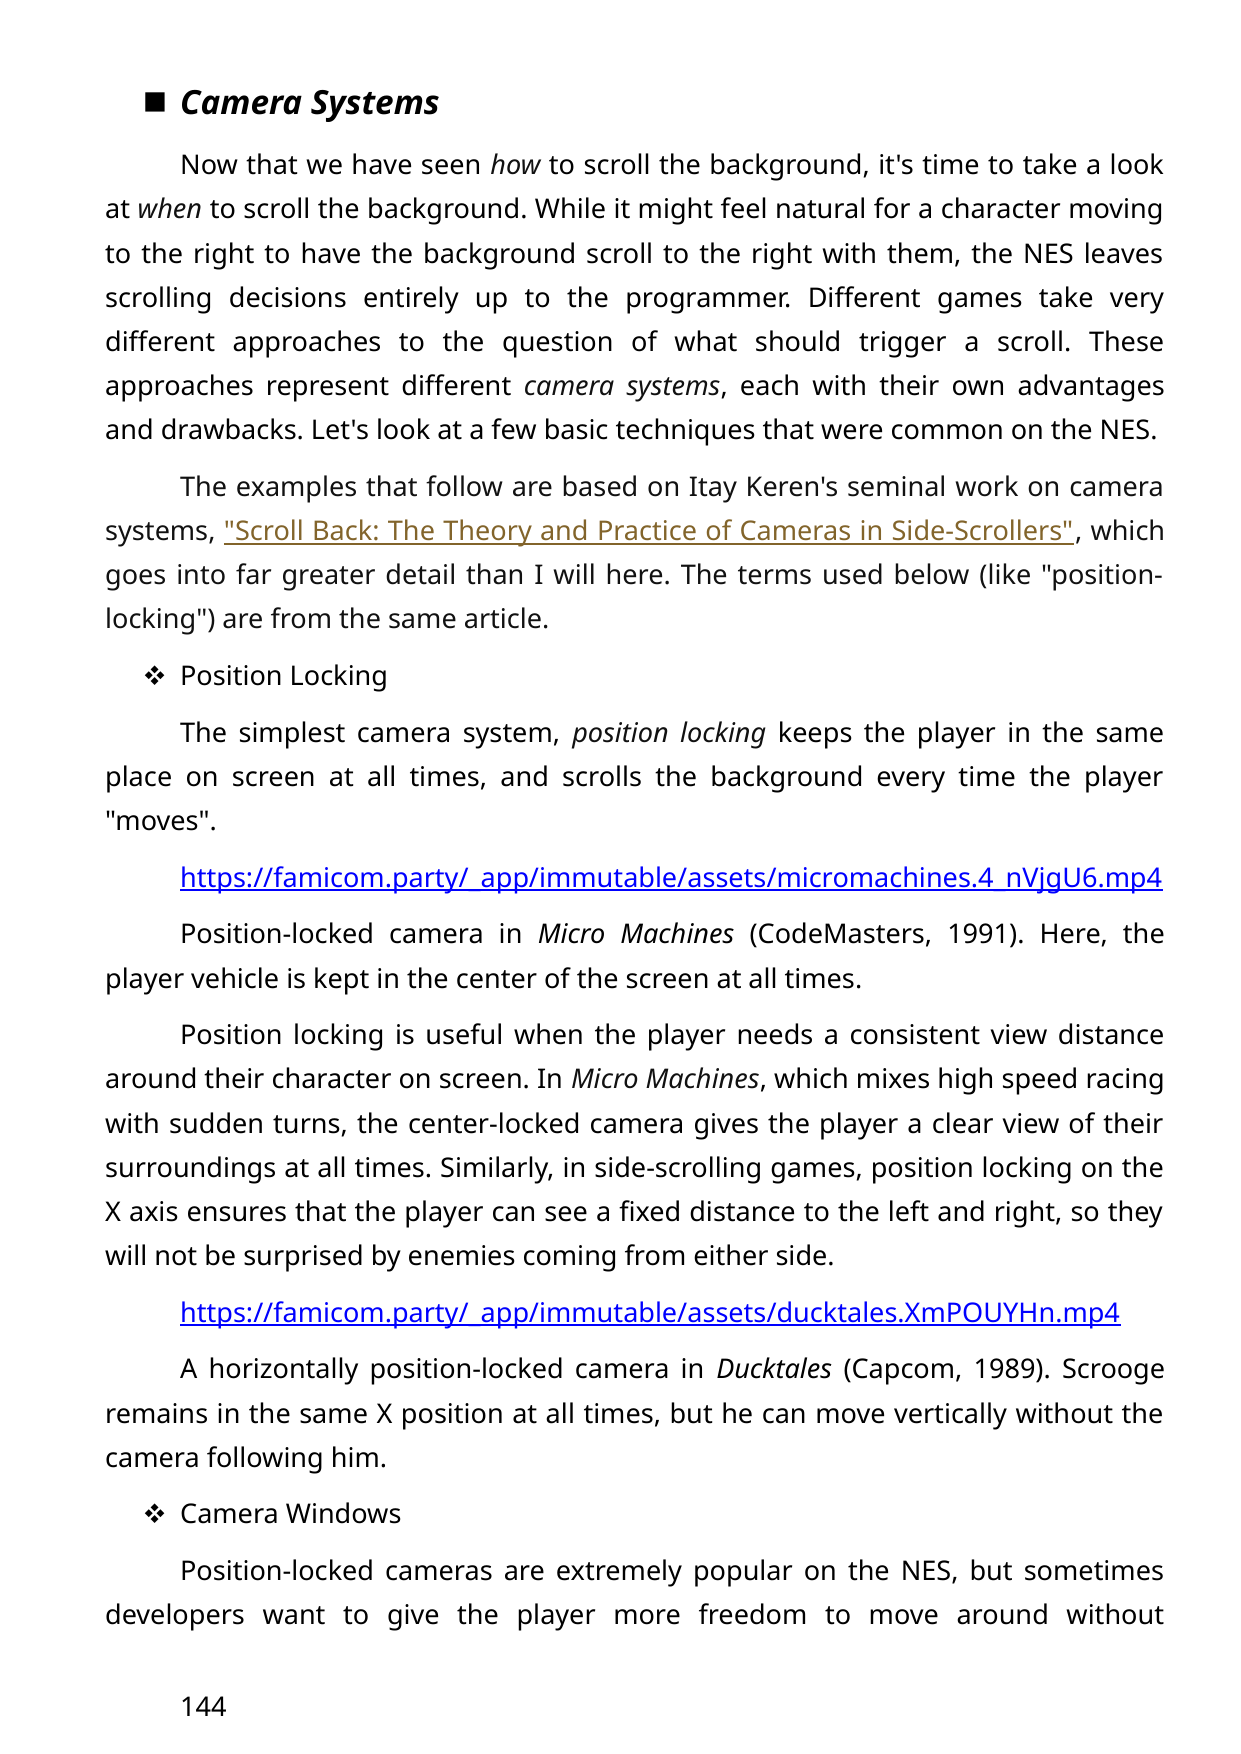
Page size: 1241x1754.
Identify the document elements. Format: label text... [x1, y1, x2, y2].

text https://famicom.party/_app/immutable/assets/ducktales.XmPOUYHn.mp4 [105, 1293, 1165, 1330]
text Now that we have seen how to scroll the background, it's time to take a look at when to scroll the background. While it might feel natural for a character moving to the right to have the background scroll to the right with them, the NES leaves scrolling decisions entirely up to the programmer. Different games take very different approaches to the question of what should trigger a scroll. These approaches represent different camera systems, each with their own advantages and drawbacks. Let's look at a few basic techniques that were common on the NES. [105, 146, 1165, 448]
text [105, 1552, 1165, 1633]
text A horizontally position-locked camera in Ducktales (Capcom, 1989). Scrooge remains in the same X position at all times, but he can move vertically without the camera following him. [105, 1350, 1165, 1475]
text Position locking is useful when the player needs a consistent view distance around their character on screen. In Micro Machines, which mixes high speed racing with sudden turns, the center-locked camera gives the player a clear view of their surroundings at all times. Similarly, in side-scrolling games, position locking on the X axis ensures that the player can see a fixed distance to the left and right, so they will not be surprised by enemies coming from either side. [105, 1016, 1165, 1273]
text https://famicom.party/_app/immutable/assets/micromachines.4_nVjgU6.mp4 [105, 858, 1165, 895]
text The simplest camera system, position locking keeps the player in the same place on screen at all times, and scrolls the background every time the player "moves". [105, 713, 1165, 838]
text The examples that follow are based on Itay Keren's seminal work on camera systems, "Scroll Back: The Theory and Practice of Cameras in Side-Scrollers", which goes into far greater detail than I will here. The terms used below (like "position-locking") are from the same article. [105, 467, 1165, 637]
text Position-locked camera in Micro Machines (CodeMasters, 1991). Here, the player vehicle is kept in the center of the screen at all times. [105, 915, 1165, 996]
list Position Locking [142, 657, 1165, 693]
subtitle Camera Systems [142, 79, 1165, 124]
list Camera Windows [142, 1495, 1165, 1532]
